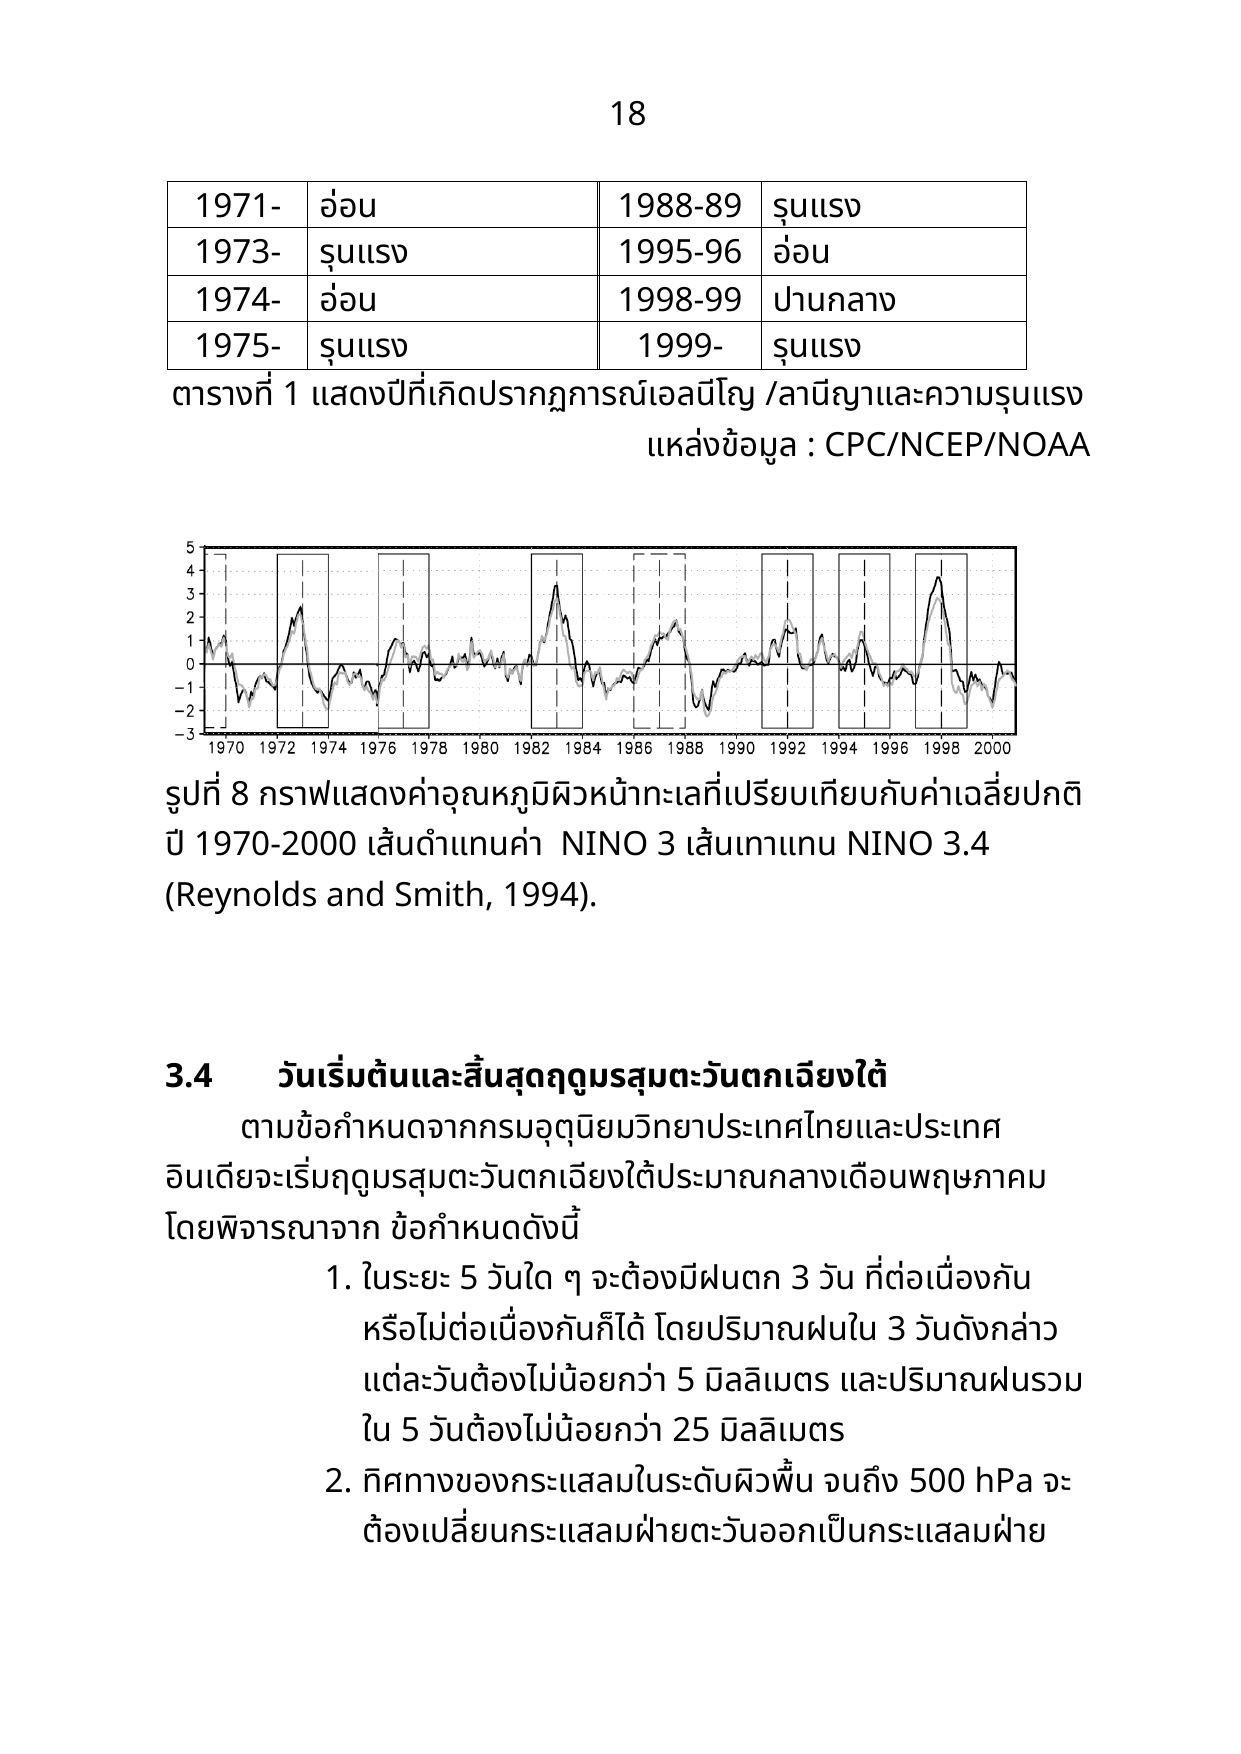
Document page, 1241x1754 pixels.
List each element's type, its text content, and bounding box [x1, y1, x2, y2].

table_cell อ่อน [762, 228, 1026, 275]
table_cell 1995-96 [600, 228, 761, 275]
table_cell 1988-89 [600, 182, 761, 227]
list วันเริ่มต้นและสิ้นสุดฤดูมรสุมตะวันตกเฉียงใต้ [165, 1052, 1090, 1103]
table_cell 1999-2000 [600, 322, 761, 369]
text ตารางที่ 1 แสดงปีที่เกิดปรากฏการณ์เอลนีโญ /ลานีญาและความรุนแรง [165, 370, 1090, 420]
list รูปที่ 8 กราฟแสดงค่าอุณหภูมิผิวหน้าทะเลที่เปรียบเทียบกับค่าเฉลี่ยปกติปี 1970-2000 เส้นดำแทนค่า NINO 3 เส้นเทาแทน NINO 3.4 (Reynolds and Smith, 1994). [165, 769, 1090, 916]
table_cell รุนแรง [308, 322, 597, 369]
list ตามข้อกำหนดจากกรมอุตุนิยมวิทยาประเทศไทยและประเทศอินเดียจะเริ่มฤดูมรสุมตะวันตกเฉียงใต้ประมาณกลางเดือนพฤษภาคมโดยพิจารณาจาก ข้อกำหนดดังนี้ [165, 1103, 1090, 1254]
table_cell รุนแรง [308, 228, 597, 275]
table_cell อ่อน [308, 182, 597, 227]
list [324, 1457, 1090, 1558]
list ในระยะ 5 วันใด ๆ จะต้องมีฝนตก 3 วัน ที่ต่อเนื่องกัน หรือไม่ต่อเนื่องกันก็ได้ โดยปริมาณฝนใน 3 วันดังกล่าว แต่ละวันต้องไม่น้อยกว่า 5 มิลลิเมตร และปริมาณฝนรวมใน 5 วันต้องไม่น้อยกว่า 25 มิลลิเมตร [324, 1254, 1090, 1457]
table_cell รุนแรง [762, 322, 1026, 369]
table_cell อ่อน [308, 276, 597, 321]
table_cell 1973-74 [168, 228, 307, 275]
table_cell 1975-76 [168, 322, 307, 369]
text แหล่งข้อมูล : CPC/NCEP/NOAA [165, 420, 1090, 471]
table_cell 1974-75 [168, 276, 307, 321]
table_cell 1998-99 [600, 276, 761, 321]
table_cell 1971-72 [168, 182, 307, 227]
picture [165, 516, 1029, 770]
table_cell ปานกลาง [762, 276, 1026, 321]
table_cell รุนแรง [762, 182, 1026, 227]
